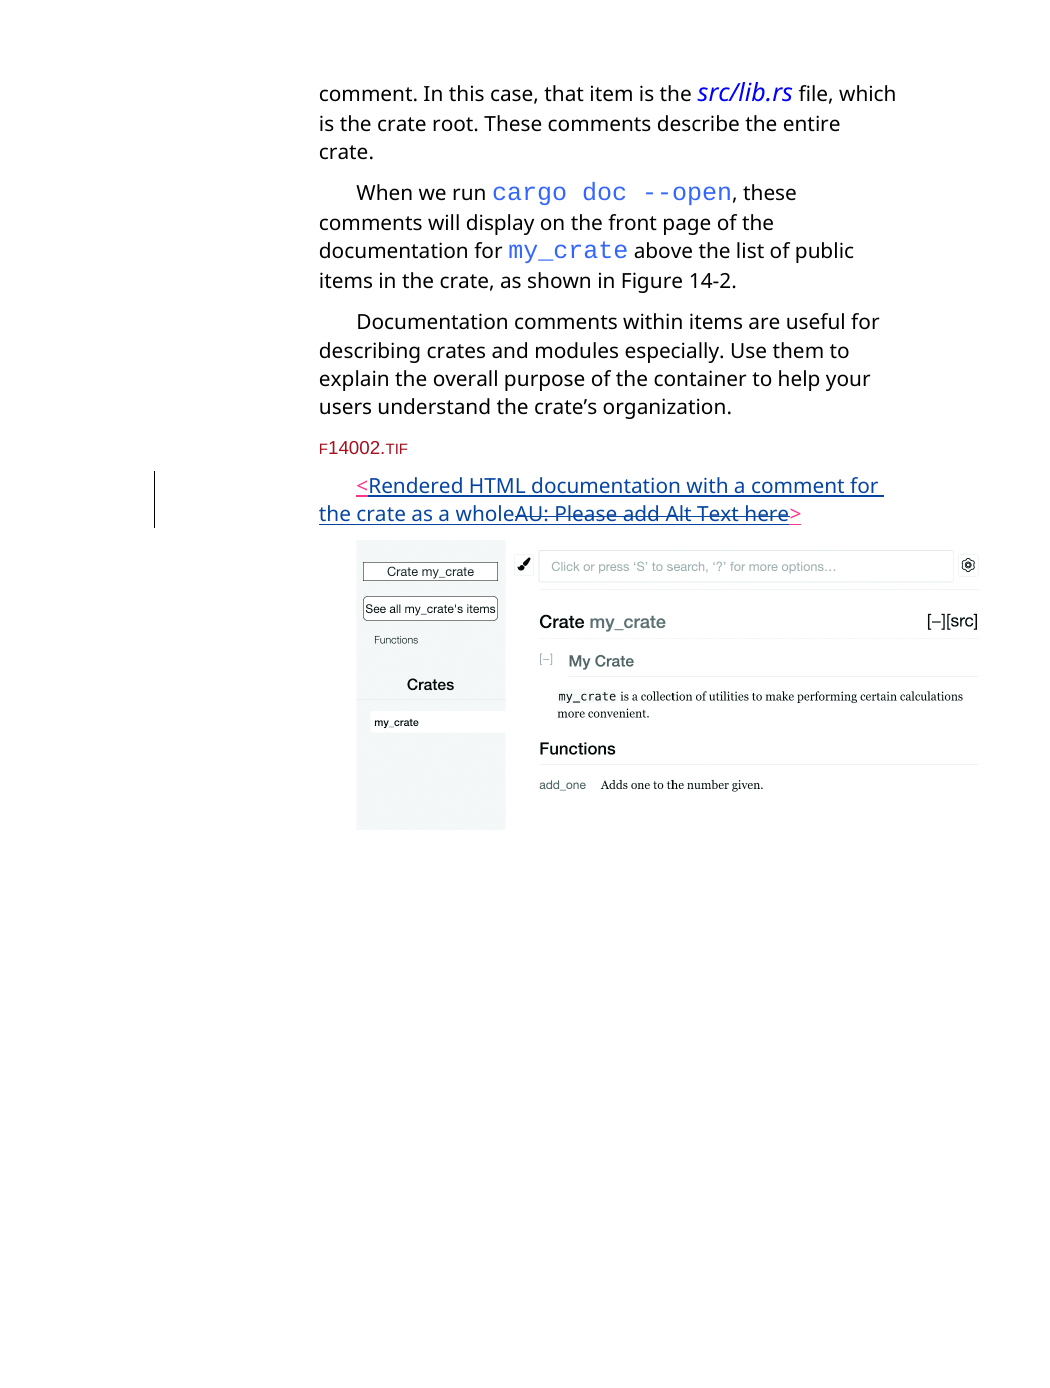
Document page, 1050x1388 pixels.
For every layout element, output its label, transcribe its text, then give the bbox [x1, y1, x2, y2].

text When we run cargo doc --open, these comments will display on the front page of the documentation for my_crate above the list of public items in the crate, as shown in Figure 14-2. [319, 178, 900, 295]
text f14002.tif [319, 434, 900, 459]
picture [356, 540, 989, 830]
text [319, 75, 900, 166]
text <> [319, 471, 900, 528]
text Documentation comments within items are useful for describing crates and modules especially. Use them to explain the overall purpose of the container to help your users understand the crate’s organization. [319, 307, 900, 421]
